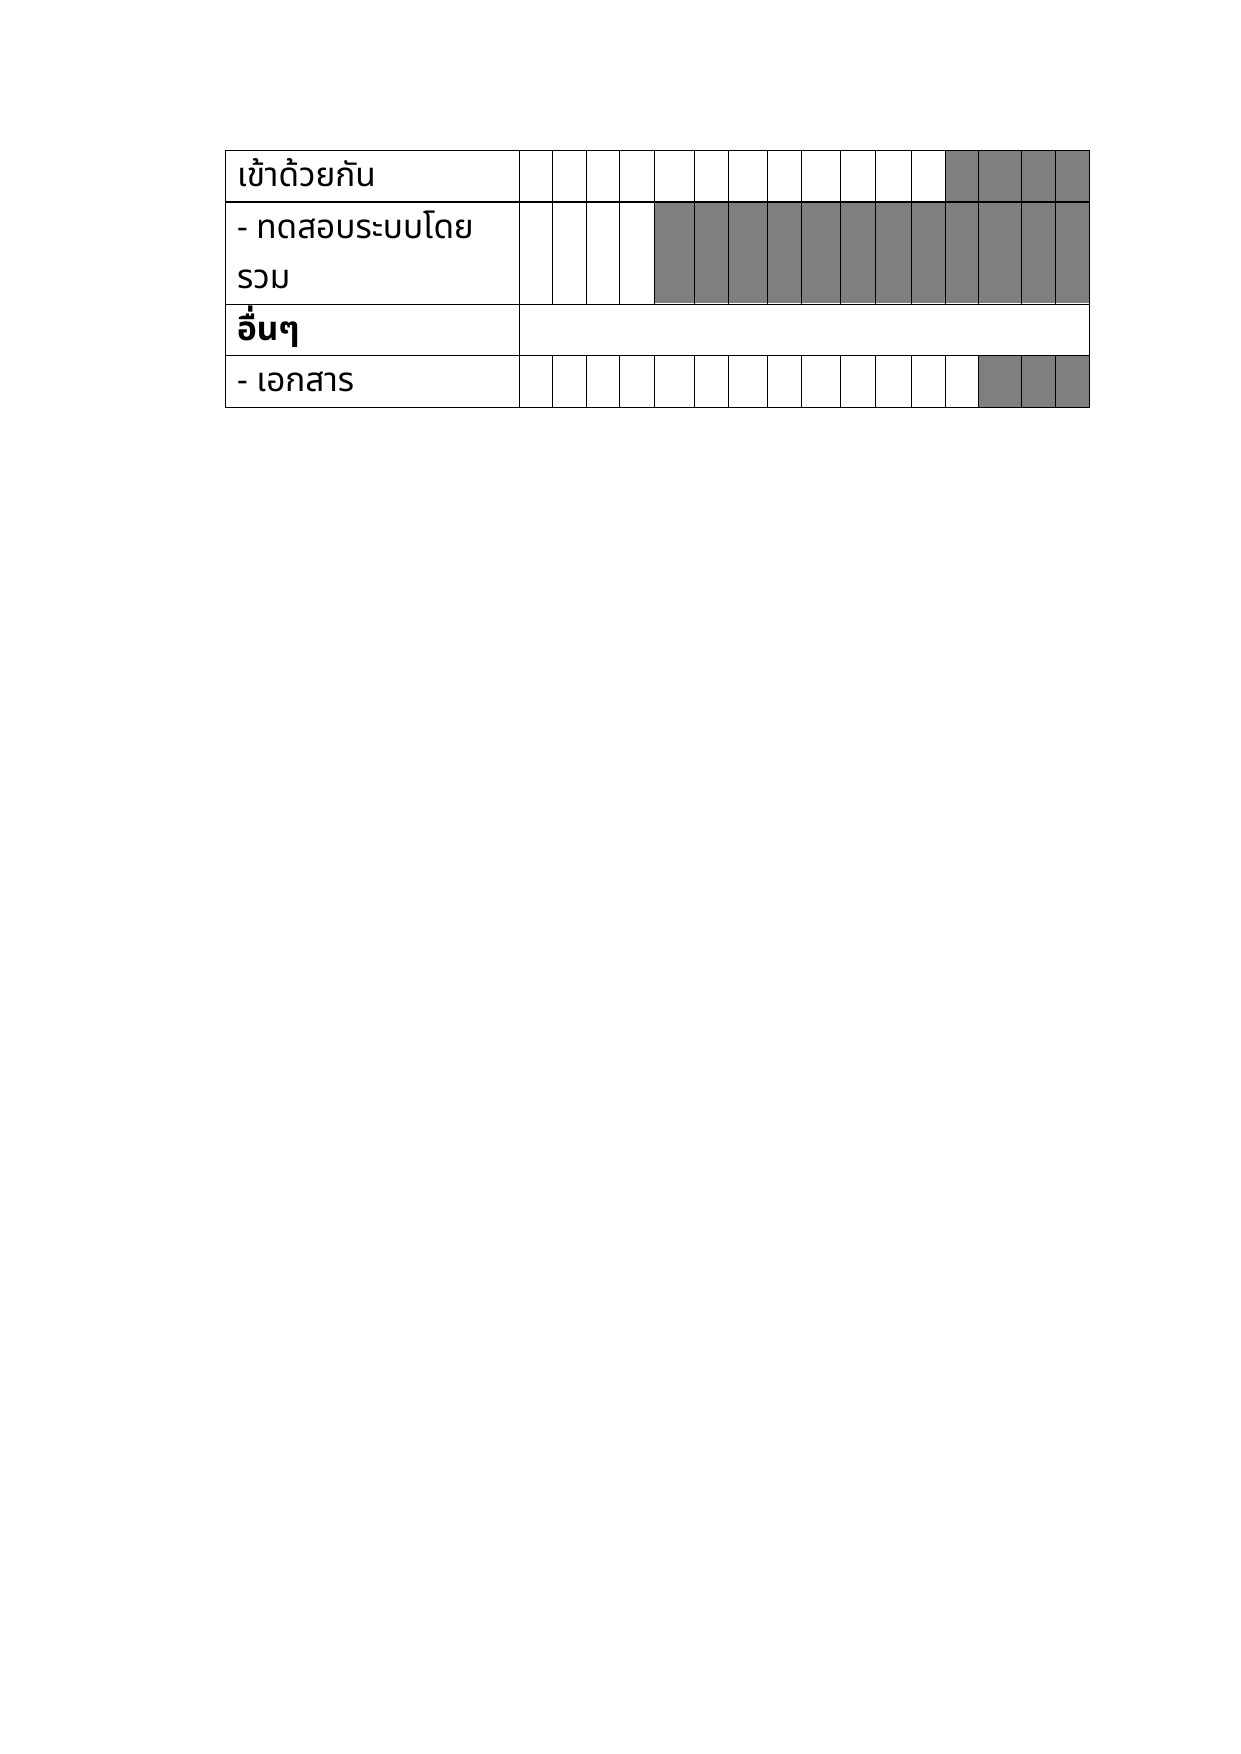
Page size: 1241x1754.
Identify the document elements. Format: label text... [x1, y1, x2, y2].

table_cell [620, 356, 654, 407]
table_cell [802, 203, 840, 303]
table_cell - ทดสอบระบบโดยรวม [226, 203, 519, 303]
table_cell [695, 356, 728, 407]
table_cell [768, 151, 801, 201]
table_cell [1022, 203, 1055, 303]
table_cell [520, 203, 552, 303]
table_cell [946, 151, 978, 201]
table_cell [520, 151, 552, 201]
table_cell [226, 151, 519, 201]
table_cell อื่นๆ [226, 305, 519, 355]
table_cell [1056, 356, 1089, 407]
table_cell [587, 203, 619, 303]
table_cell [876, 203, 911, 303]
table_cell [979, 356, 1021, 407]
table_cell [912, 151, 945, 201]
table_cell [802, 356, 840, 407]
table_cell [655, 203, 694, 303]
table_cell [1056, 151, 1089, 201]
table_cell [553, 356, 586, 407]
table_cell [912, 203, 945, 303]
table_cell [1056, 203, 1089, 303]
table_cell [912, 356, 945, 407]
table_cell [620, 203, 654, 303]
table_cell [841, 203, 875, 303]
table_cell [520, 356, 552, 407]
table_cell [768, 356, 801, 407]
table_cell [655, 151, 694, 201]
table_cell [768, 203, 801, 303]
table_cell [946, 203, 978, 303]
table_cell [841, 356, 875, 407]
table_cell [553, 203, 586, 303]
table_cell [620, 151, 654, 201]
table_cell [695, 151, 728, 201]
table_cell [587, 151, 619, 201]
table_cell [587, 356, 619, 407]
table_cell [979, 203, 1021, 303]
table_cell [946, 356, 978, 407]
table_cell [553, 151, 586, 201]
table_cell [729, 151, 767, 201]
table_cell [729, 356, 767, 407]
table_cell [520, 305, 1089, 355]
table_cell [979, 151, 1021, 201]
table_cell [876, 151, 911, 201]
table_cell [876, 356, 911, 407]
table_cell [655, 356, 694, 407]
table_cell [802, 151, 840, 201]
table_cell [695, 203, 728, 303]
table_cell [1022, 151, 1055, 201]
table_cell [841, 151, 875, 201]
table_cell [1022, 356, 1055, 407]
table_cell - เอกสาร [226, 356, 519, 407]
table_cell [729, 203, 767, 303]
